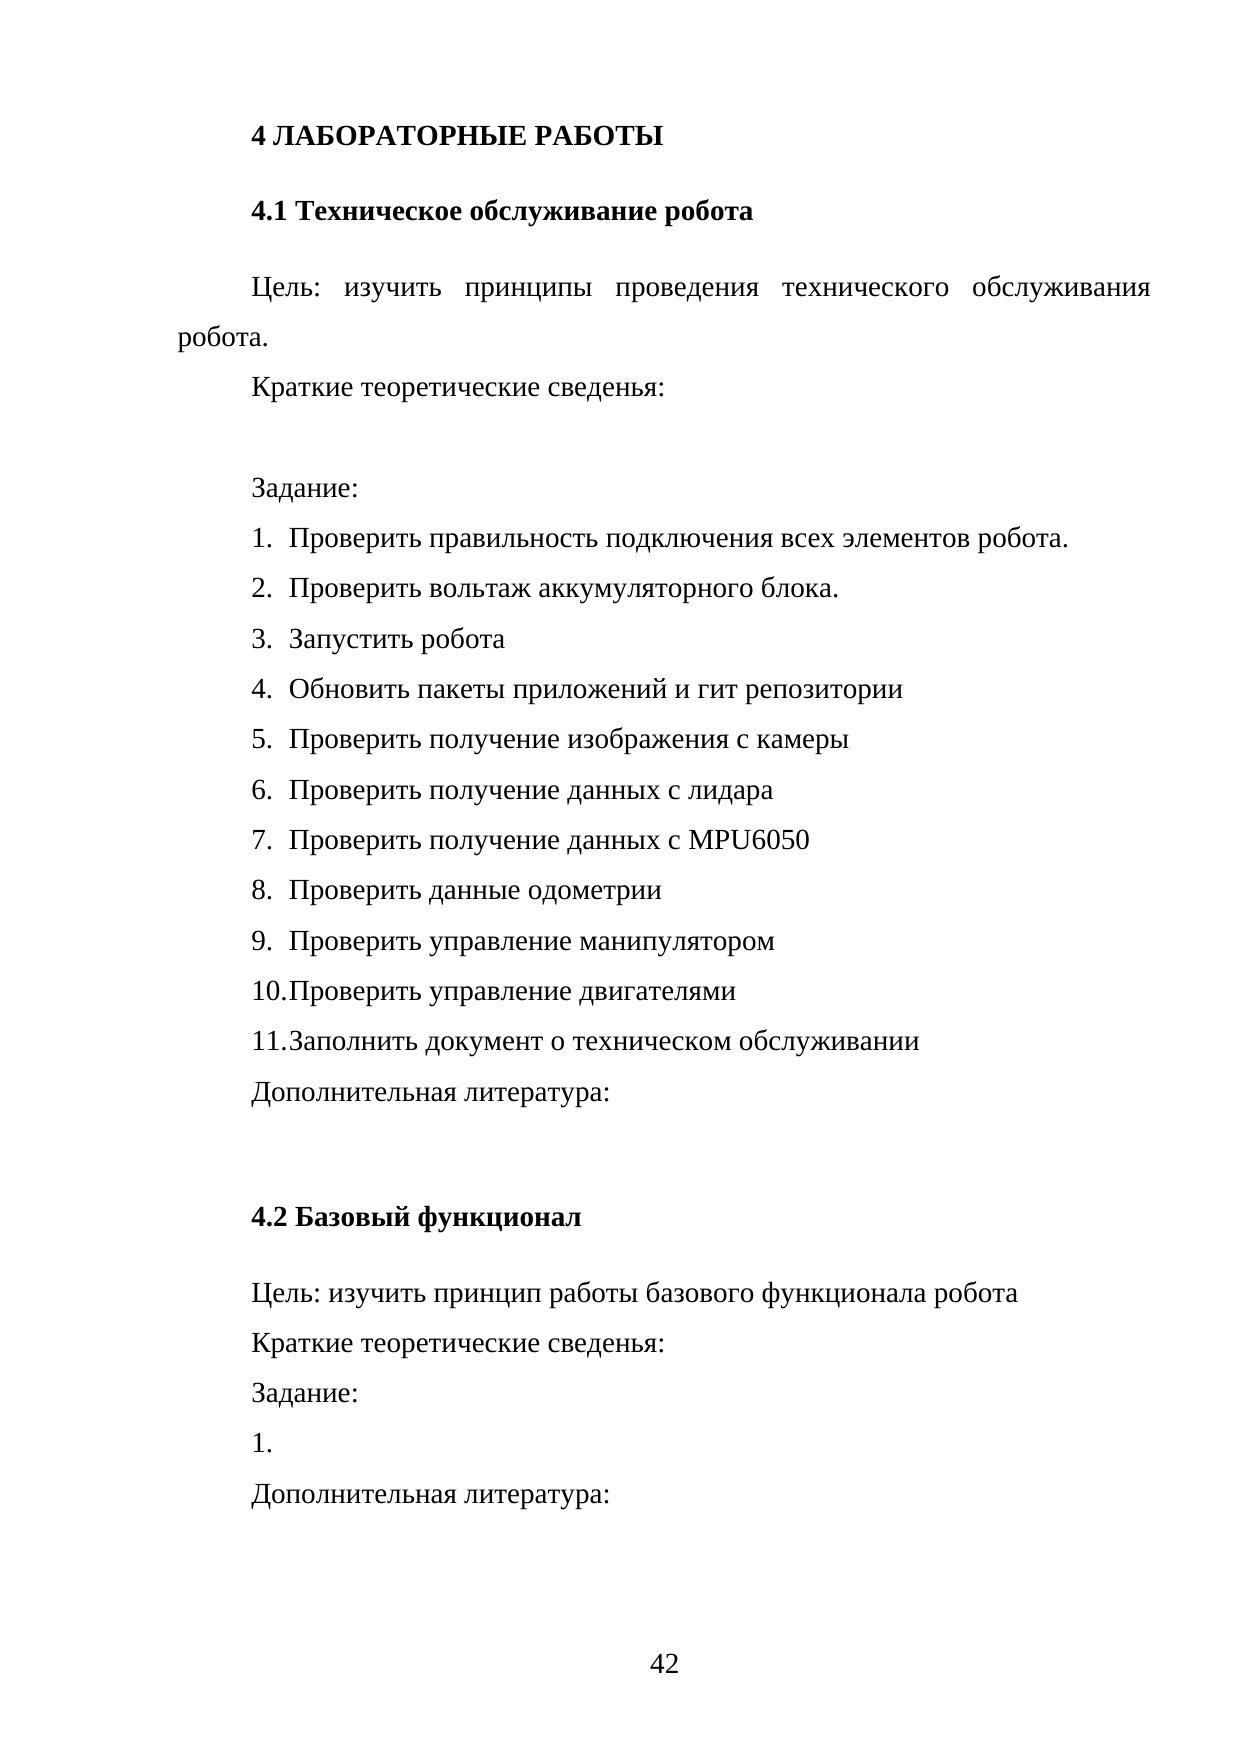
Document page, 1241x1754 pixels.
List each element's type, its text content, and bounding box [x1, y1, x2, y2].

list Проверить вольтаж аккумуляторного блока. [251, 571, 1152, 604]
list Проверить управление двигателями [251, 973, 1152, 1007]
text Цель: изучить принцип работы базового функционала робота [177, 1275, 1152, 1308]
list Запустить робота [251, 621, 1152, 654]
subtitle 4.2 Базовый функционал [177, 1199, 1152, 1233]
list Проверить правильность подключения всех элементов робота. [251, 520, 1152, 554]
text Задание: [177, 1375, 1152, 1409]
text Дополнительная литература: [177, 1476, 1152, 1509]
subtitle 4.1 Техническое обслуживание робота [177, 193, 1152, 227]
text Краткие теоретические сведенья: [177, 1325, 1152, 1358]
list Проверить получение данных с лидара [251, 772, 1152, 805]
list Обновить пакеты приложений и гит репозитории [251, 671, 1152, 705]
subtitle 4 Лабораторные работы [251, 118, 1152, 152]
list Проверить данные одометрии [251, 872, 1152, 906]
text Краткие теоретические сведенья: [177, 369, 1152, 403]
list Заполнить документ о техническом обслуживании [251, 1023, 1152, 1057]
text Задание: [177, 470, 1152, 503]
text Цель: изучить принципы проведения технического обслуживания робота. [177, 269, 1152, 353]
list Проверить получение изображения с камеры [251, 722, 1152, 755]
text Дополнительная литература: [177, 1074, 1152, 1107]
list Проверить управление манипулятором [251, 923, 1152, 956]
list Проверить получение данных с MPU6050 [251, 822, 1152, 856]
